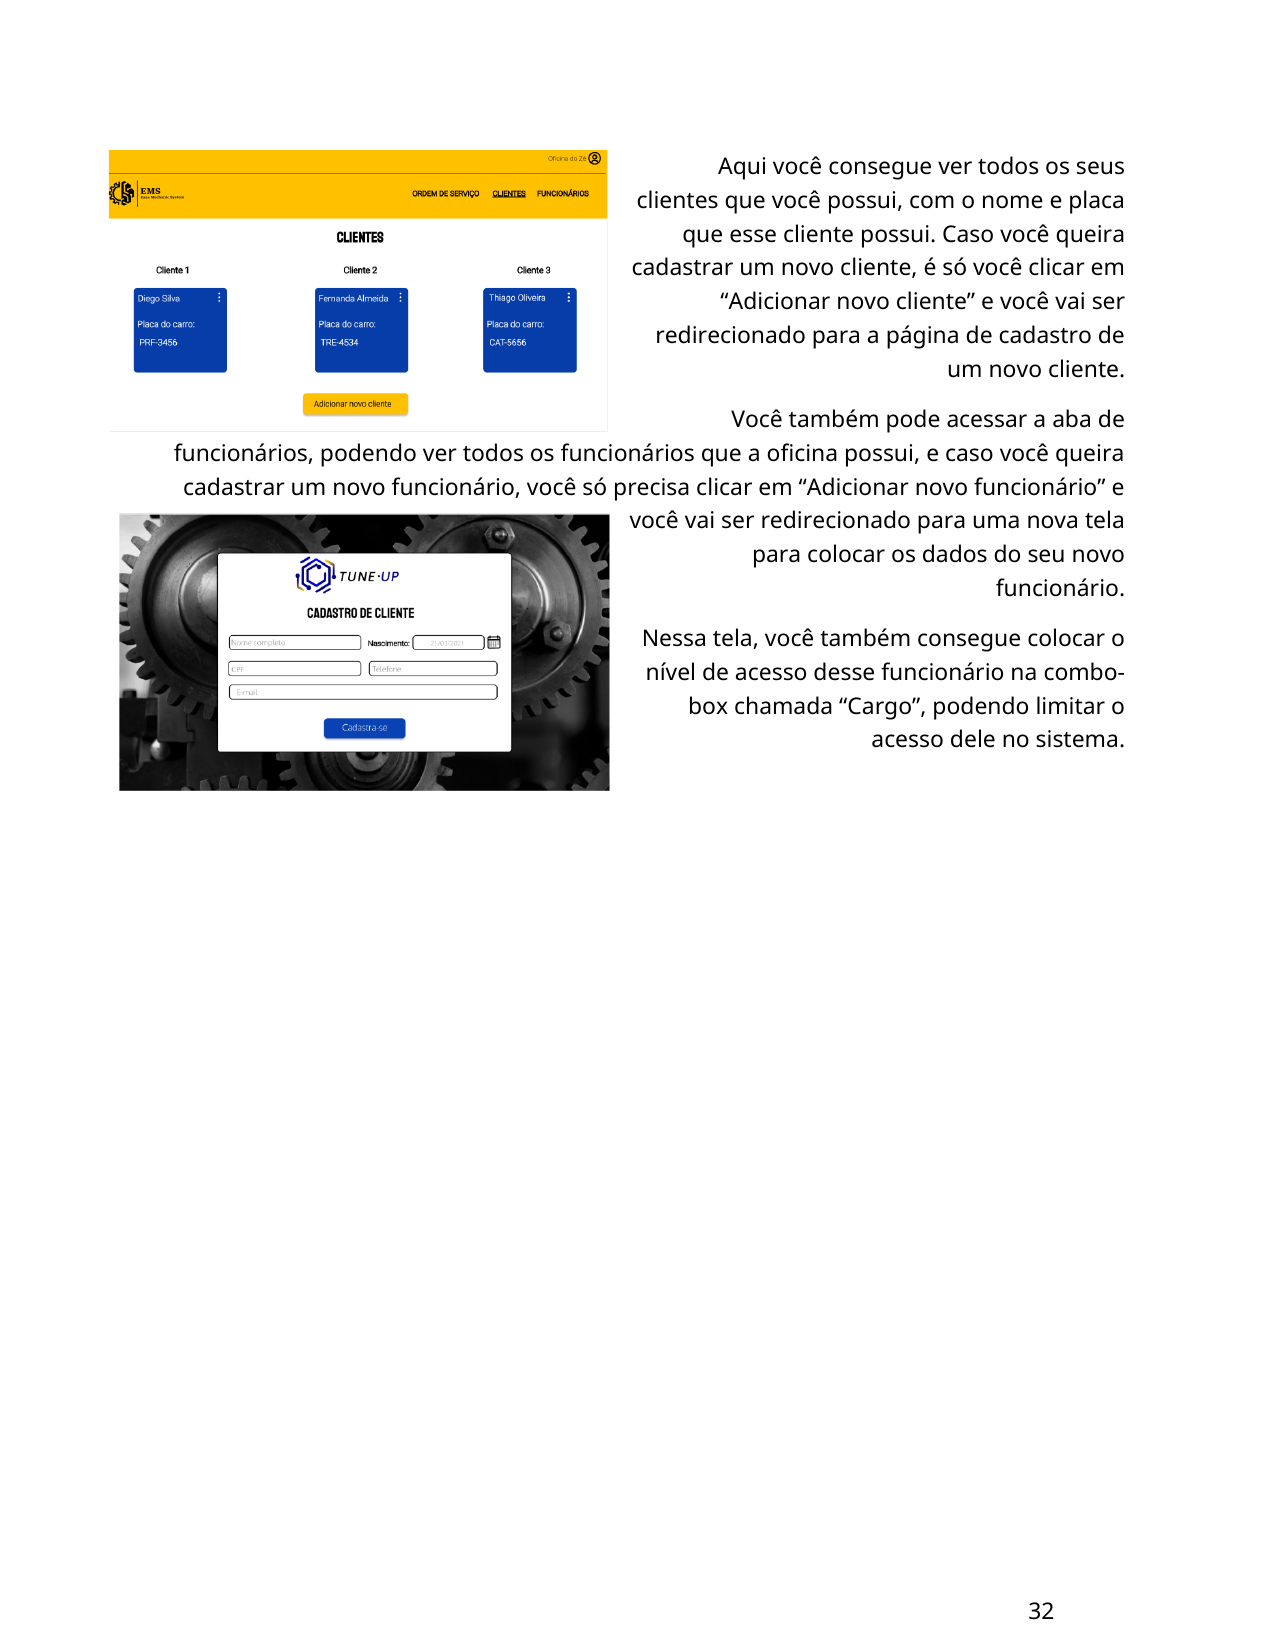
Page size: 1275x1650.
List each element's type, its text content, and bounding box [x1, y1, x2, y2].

text Aqui você consegue ver todos os seus clientes que você possui, com o nome e placa que esse cliente possui. Caso você queira cadastrar um novo cliente, é só você clicar em “Adicionar novo cliente” e você vai ser redirecionado para a página de cadastro de um novo cliente. [608, 150, 1125, 384]
text Você também pode acessar a aba de funcionários, podendo ver todos os funcionários que a oficina possui, e caso você queira cadastrar um novo funcionário, você só precisa clicar em “Adicionar novo funcionário” e você vai ser redirecionado para uma nova tela para colocar os dados do seu novo funcionário. [150, 403, 1125, 603]
picture [119, 513, 610, 791]
picture [108, 150, 608, 432]
text Nessa tela, você também consegue colocar o nível de acesso desse funcionário na combo-box chamada “Cargo”, podendo limitar o acesso dele no sistema. [610, 622, 1125, 754]
